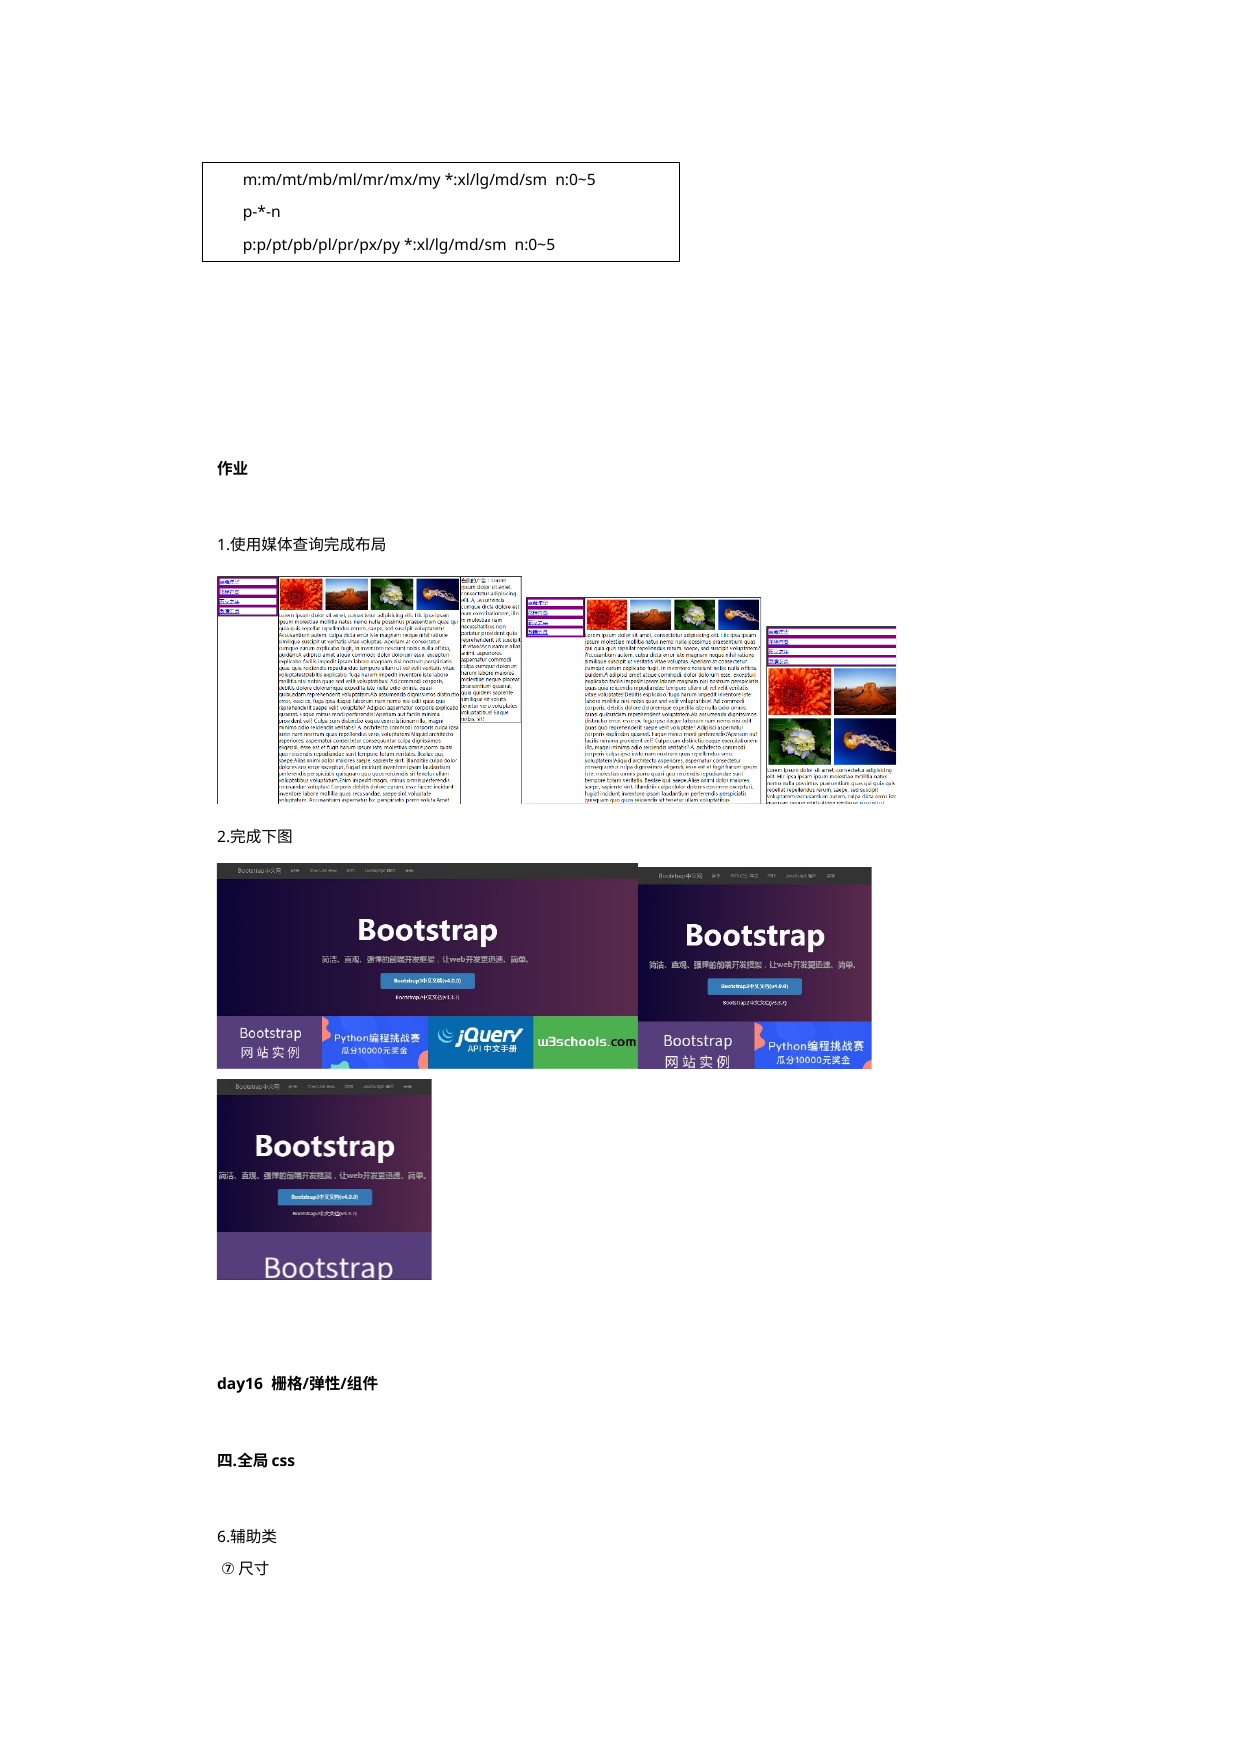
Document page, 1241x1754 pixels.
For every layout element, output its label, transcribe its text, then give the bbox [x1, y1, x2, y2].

picture [216, 1079, 432, 1280]
subtitle 作业 [217, 451, 983, 484]
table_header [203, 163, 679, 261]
subtitle day16 栅格/弹性/组件 [217, 1367, 983, 1399]
text 2.完成下图 [217, 820, 983, 852]
picture [216, 863, 872, 1069]
subtitle 四.全局css [217, 1443, 983, 1475]
text 6.辅助类 [217, 1519, 983, 1552]
picture [216, 575, 897, 804]
text ⑦尺寸 [217, 1552, 983, 1584]
text 1.使用媒体查询完成布局 [217, 527, 983, 560]
